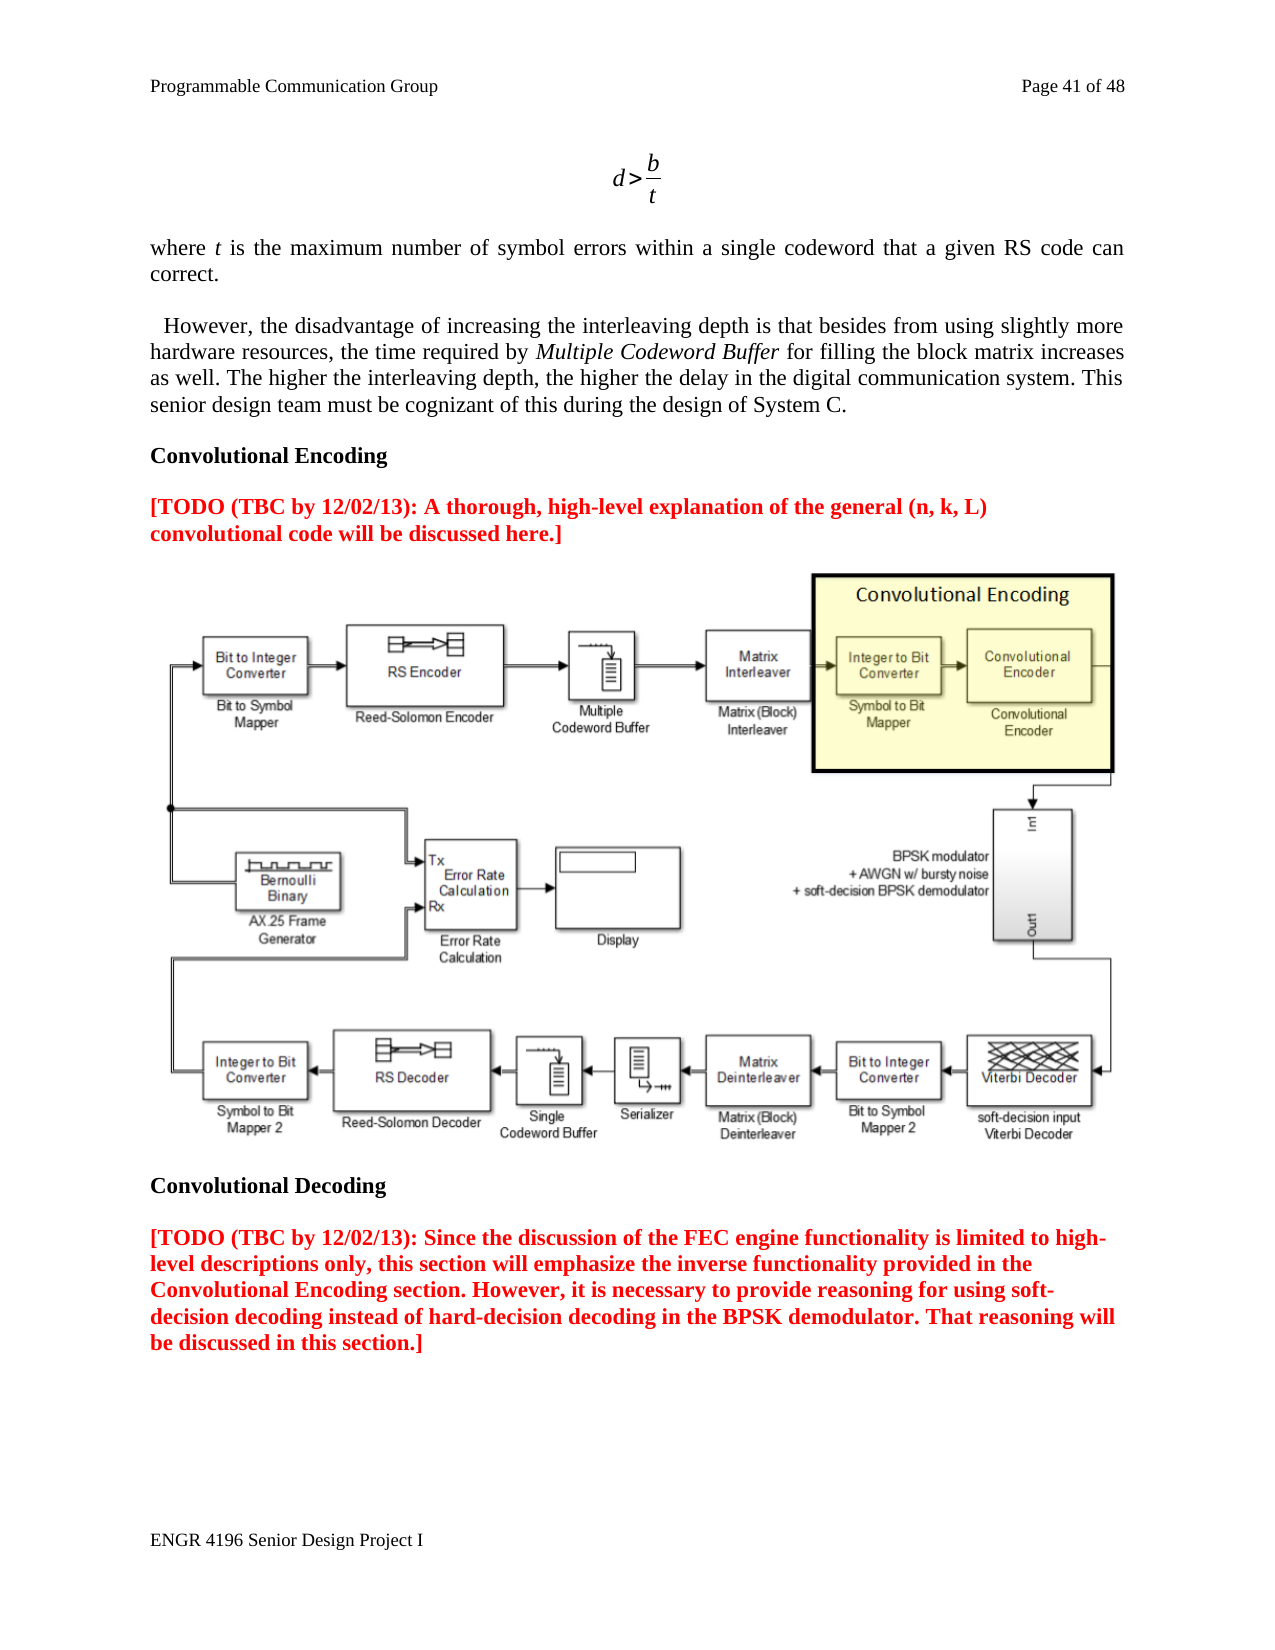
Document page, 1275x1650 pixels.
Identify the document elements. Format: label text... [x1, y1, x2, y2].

text Convolutional Decoding [150, 1172, 1125, 1199]
text Convolutional Encoding [150, 442, 1125, 468]
picture [150, 571, 1125, 1148]
text [TODO (TBC by 12/02/13): A thorough, high-level explanation of the general (n, k, L) convolutional code will be discussed here.] [150, 493, 1125, 546]
text However, the disadvantage of increasing the interleaving depth is that besides from using slightly more hardware resources, the time required by Multiple Codeword Buffer for filling the block matrix increases as well. The higher the interleaving depth, the higher the delay in the digital communication system. This senior design team must be cognizant of this during the design of System C. [150, 312, 1125, 417]
text [TODO (TBC by 12/02/13): Since the discussion of the FEC engine functionality is limited to high-level descriptions only, this section will emphasize the inverse functionality provided in the Convolutional Encoding section. However, it is necessary to provide reasoning for using soft-decision decoding instead of hard-decision decoding in the BPSK demodulator. That reasoning will be discussed in this section.] [150, 1224, 1125, 1355]
text where t is the maximum number of symbol errors within a single codeword that a given RS code can correct. [150, 234, 1125, 287]
